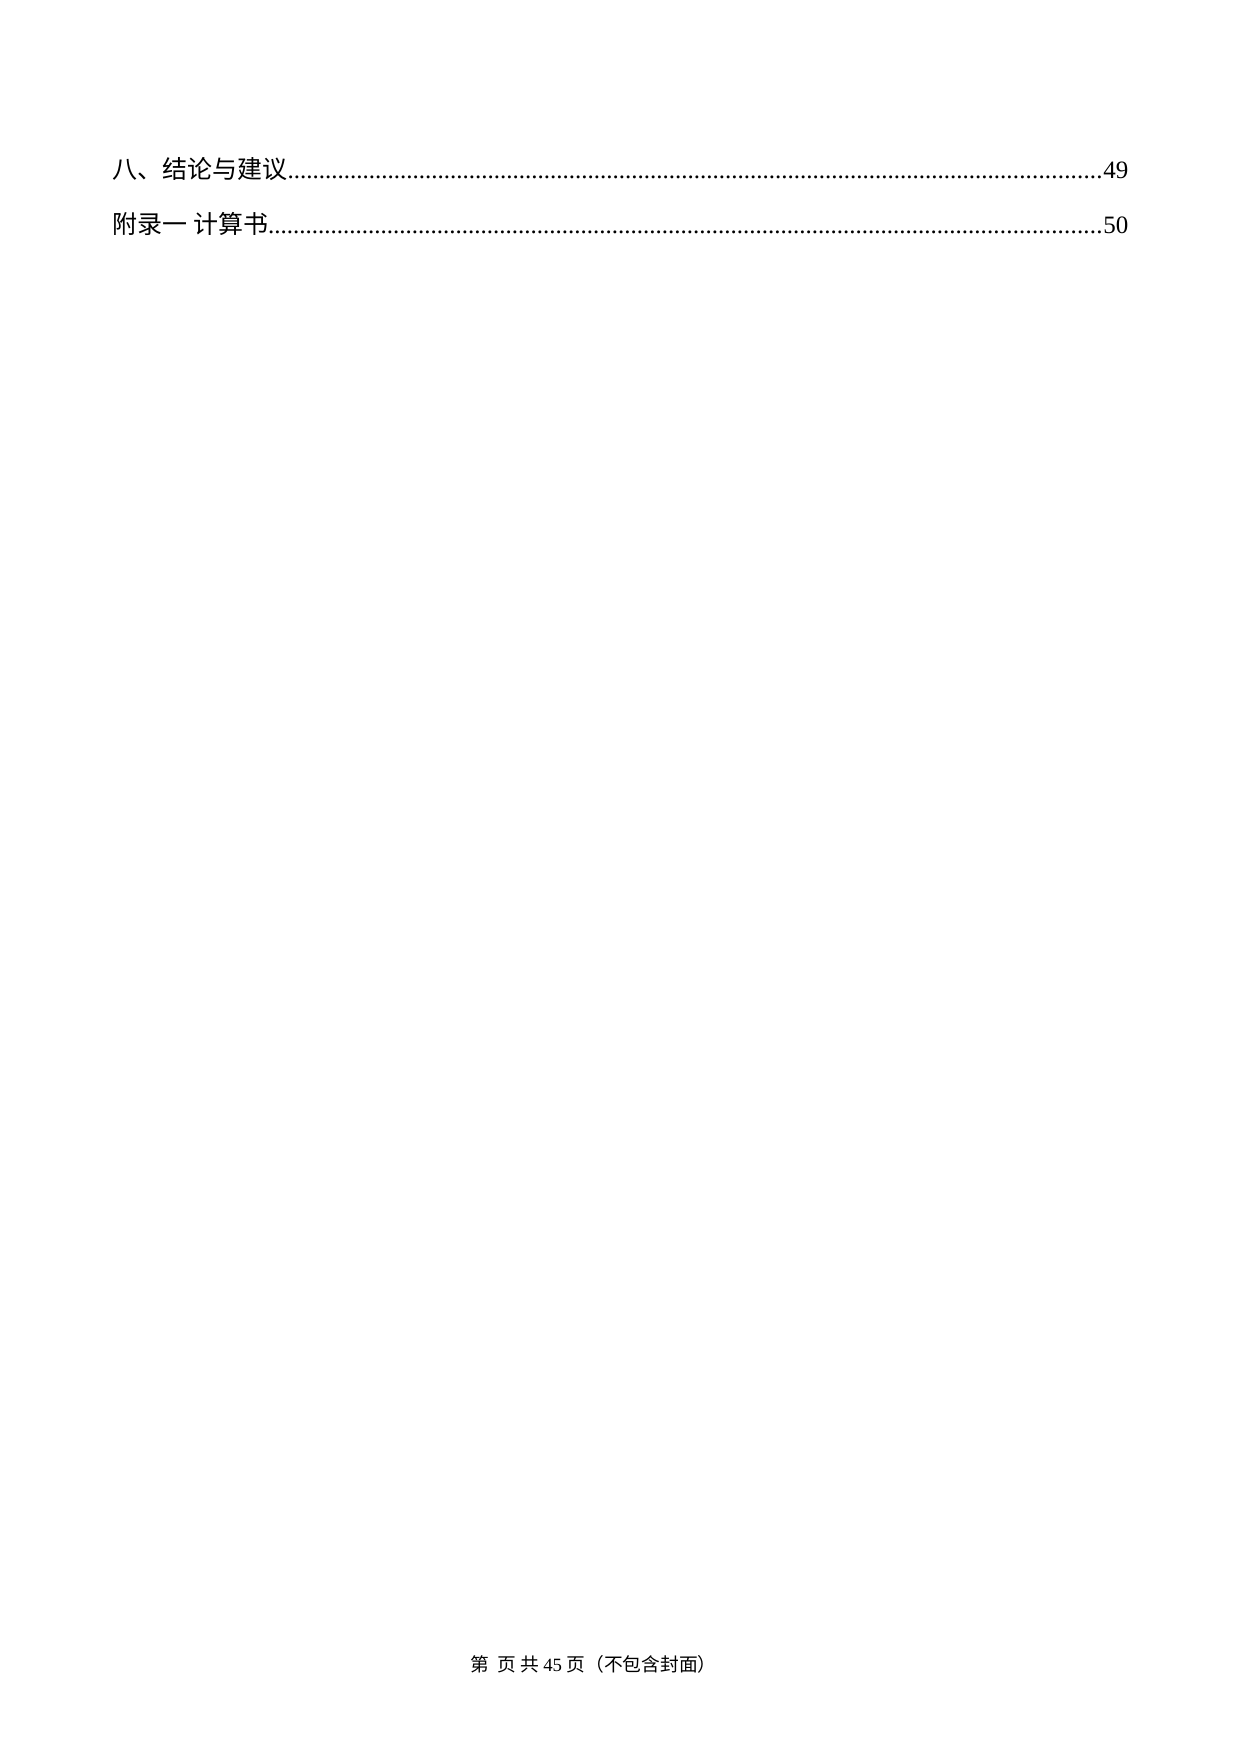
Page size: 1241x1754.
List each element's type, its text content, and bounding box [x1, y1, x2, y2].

text 八、结论与建议 49 [112, 150, 1128, 186]
text 附录一 计算书 50 [112, 204, 1128, 241]
